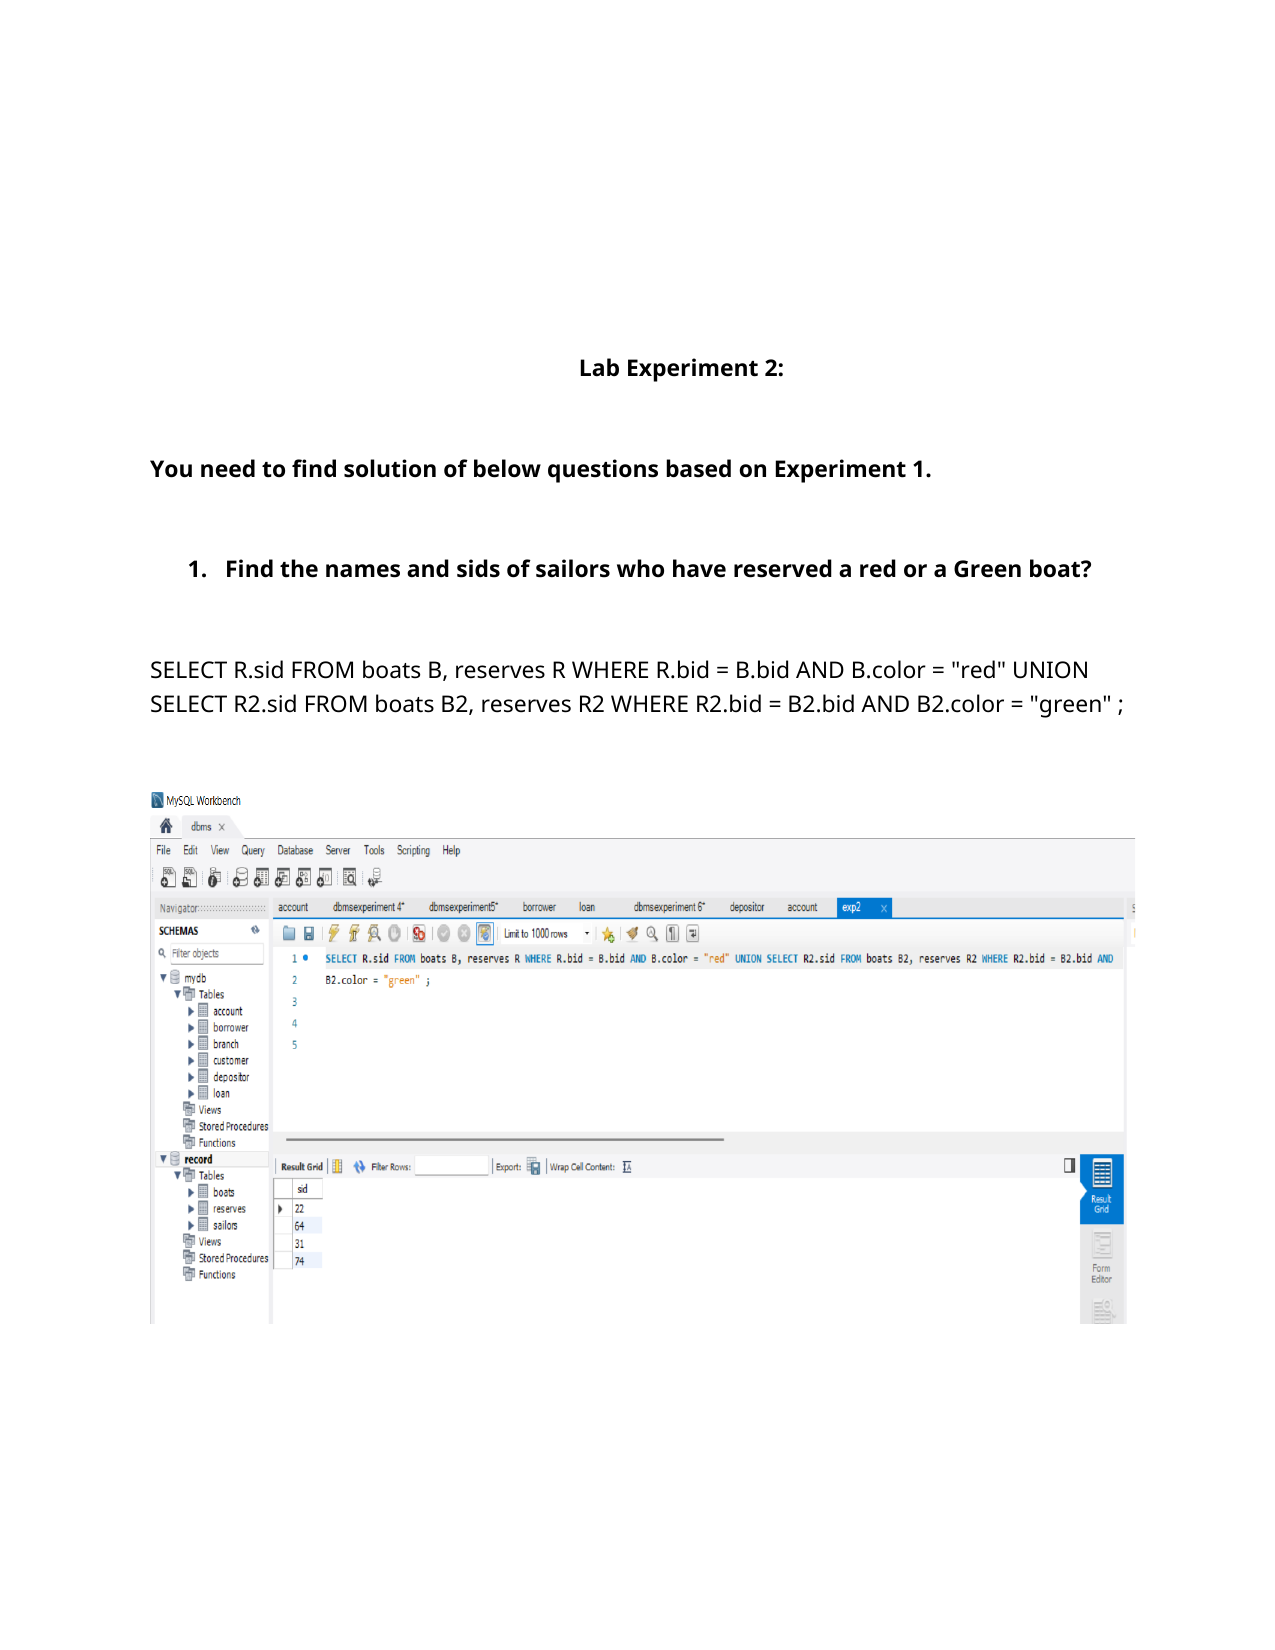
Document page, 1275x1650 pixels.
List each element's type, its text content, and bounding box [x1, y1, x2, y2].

list Find the names and sids of sailors who have reserved a red or a Green boat? [187, 553, 1125, 584]
picture [150, 788, 1136, 1324]
text Lab Experiment 2: [150, 352, 1125, 383]
text SELECT R.sid FROM boats B, reserves R WHERE R.bid = B.bid AND B.color = "red" UNION SELECT R2.sid FROM boats B2, reserves R2 WHERE R2.bid = B2.bid AND B2.color = "green" ; [150, 654, 1125, 719]
text You need to find solution of below questions based on Experiment 1. [150, 452, 1125, 484]
